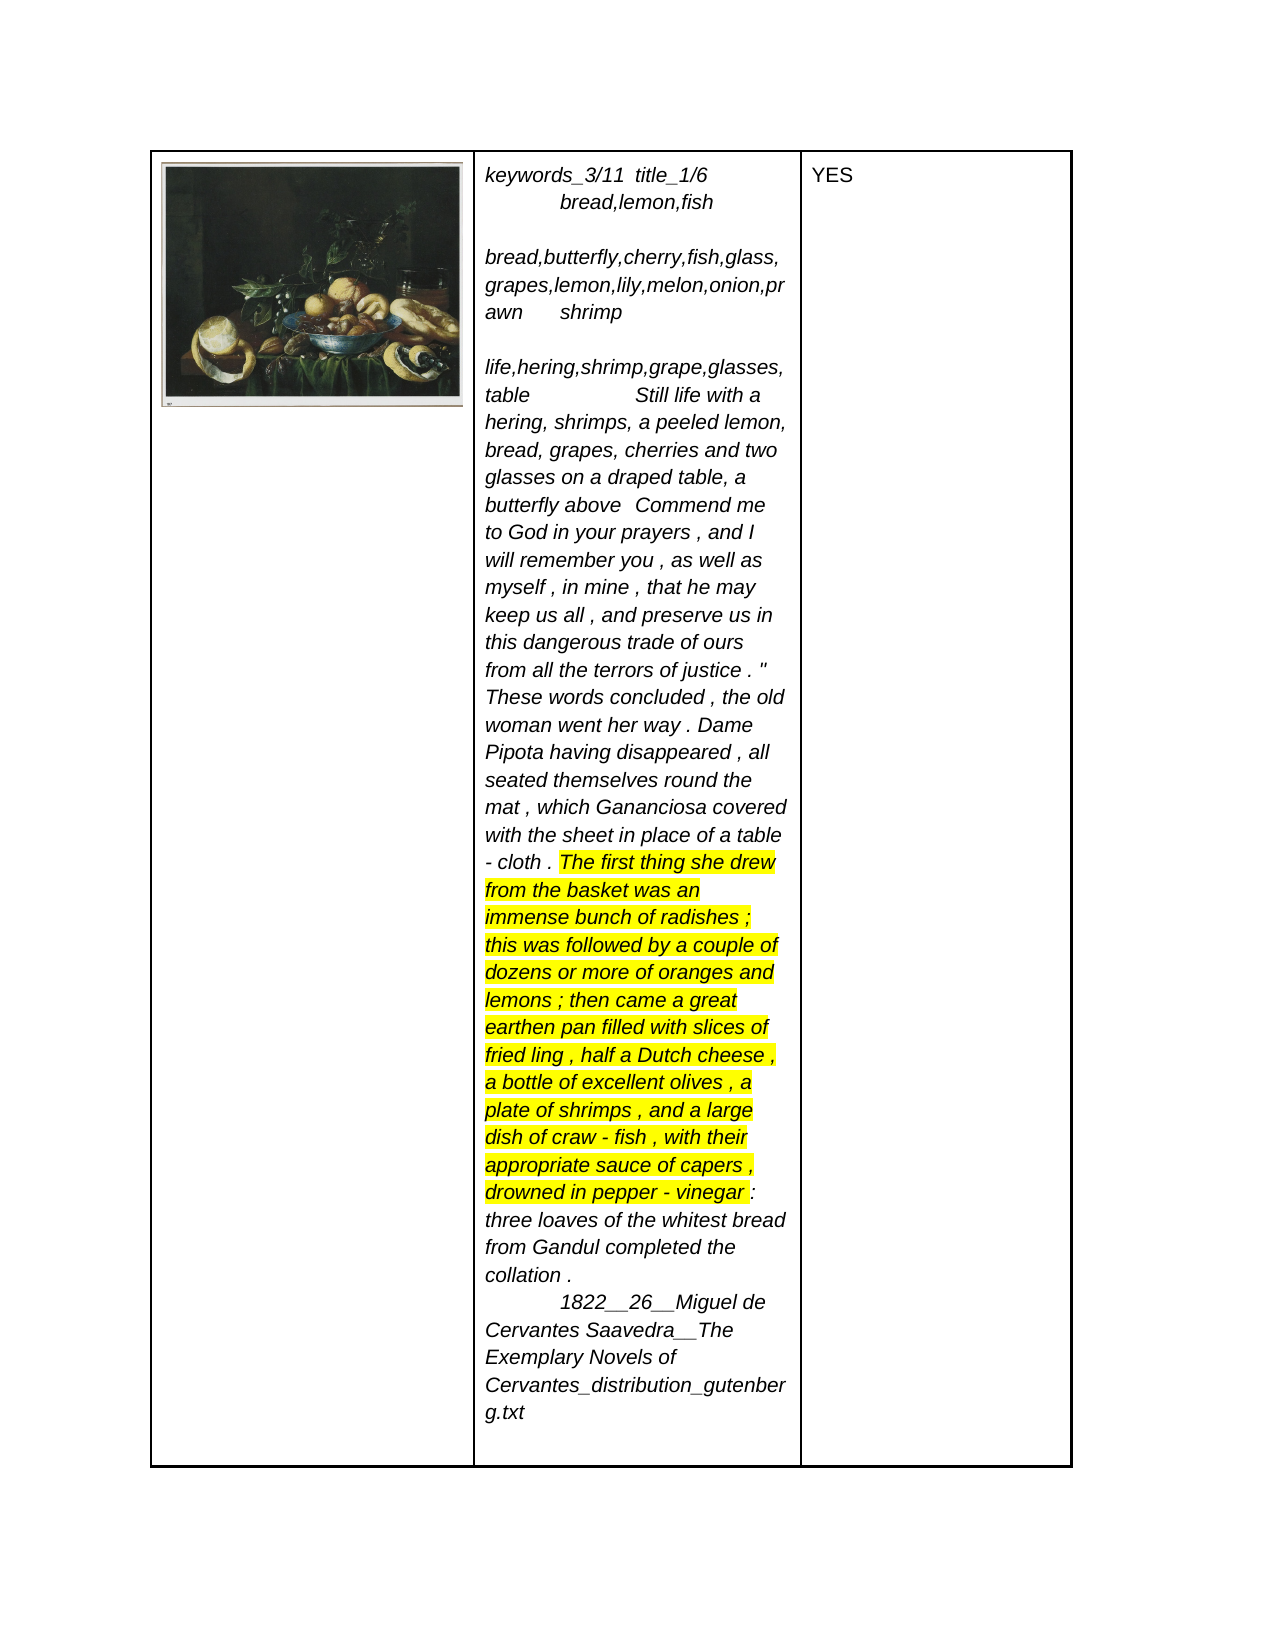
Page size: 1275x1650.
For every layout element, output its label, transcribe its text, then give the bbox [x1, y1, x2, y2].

table_cell YES [802, 152, 1070, 1465]
table_cell [152, 152, 473, 1465]
picture [161, 162, 463, 407]
table_cell keywords_3/11 title_1/6 bread,lemon,fish bread,butterfly,cherry,fish,glass,grapes,lemon,lily,melon,onion,prawn shrimp life,hering,shrimp,grape,glasses,table Still life with a hering, shrimps, a peeled lemon, bread, grapes, cherries and two glasses on a draped table, a butterfly above Commend me to God in your prayers , and I will remember you , as well as myself , in mine , that he may keep us all , and preserve us in this dangerous trade of ours from all the terrors of justice . " These words concluded , the old woman went her way . Dame Pipota having disappeared , all seated themselves round the mat , which Gananciosa covered with the sheet in place of a table - cloth . The first thing she drew from the basket was an immense bunch of radishes ; this was followed by a couple of dozens or more of oranges and lemons ; then came a great earthen pan filled with slices of fried ling , half a Dutch cheese , a bottle of excellent olives , a plate of shrimps , and a large dish of craw - fish , with their appropriate sauce of capers , drowned in pepper - vinegar : three loaves of the whitest bread from Gandul completed the collation . 1822__26__Miguel de Cervantes Saavedra__The Exemplary Novels of Cervantes_distribution_gutenberg.txt [475, 152, 800, 1465]
